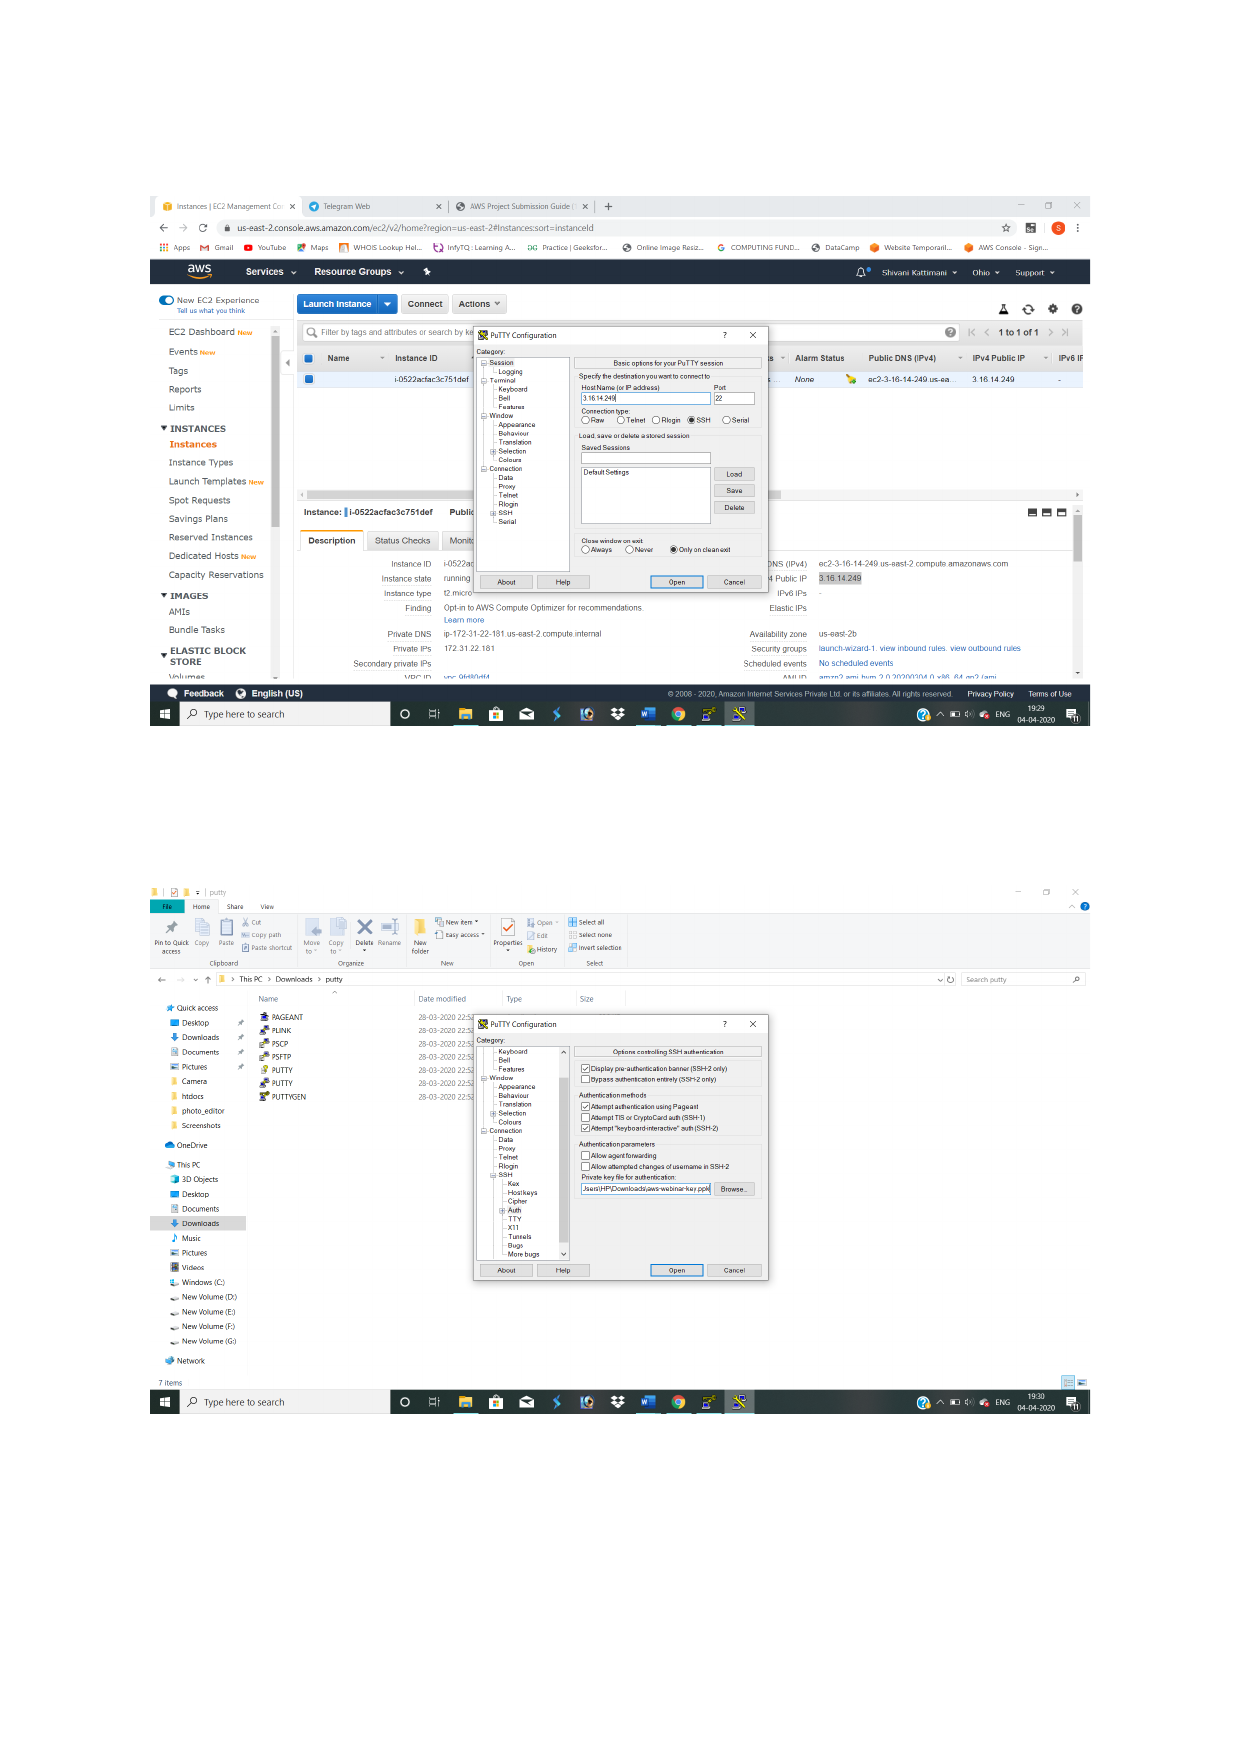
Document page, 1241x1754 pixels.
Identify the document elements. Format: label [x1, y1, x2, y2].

picture [150, 885, 1091, 1414]
picture [150, 196, 1091, 726]
